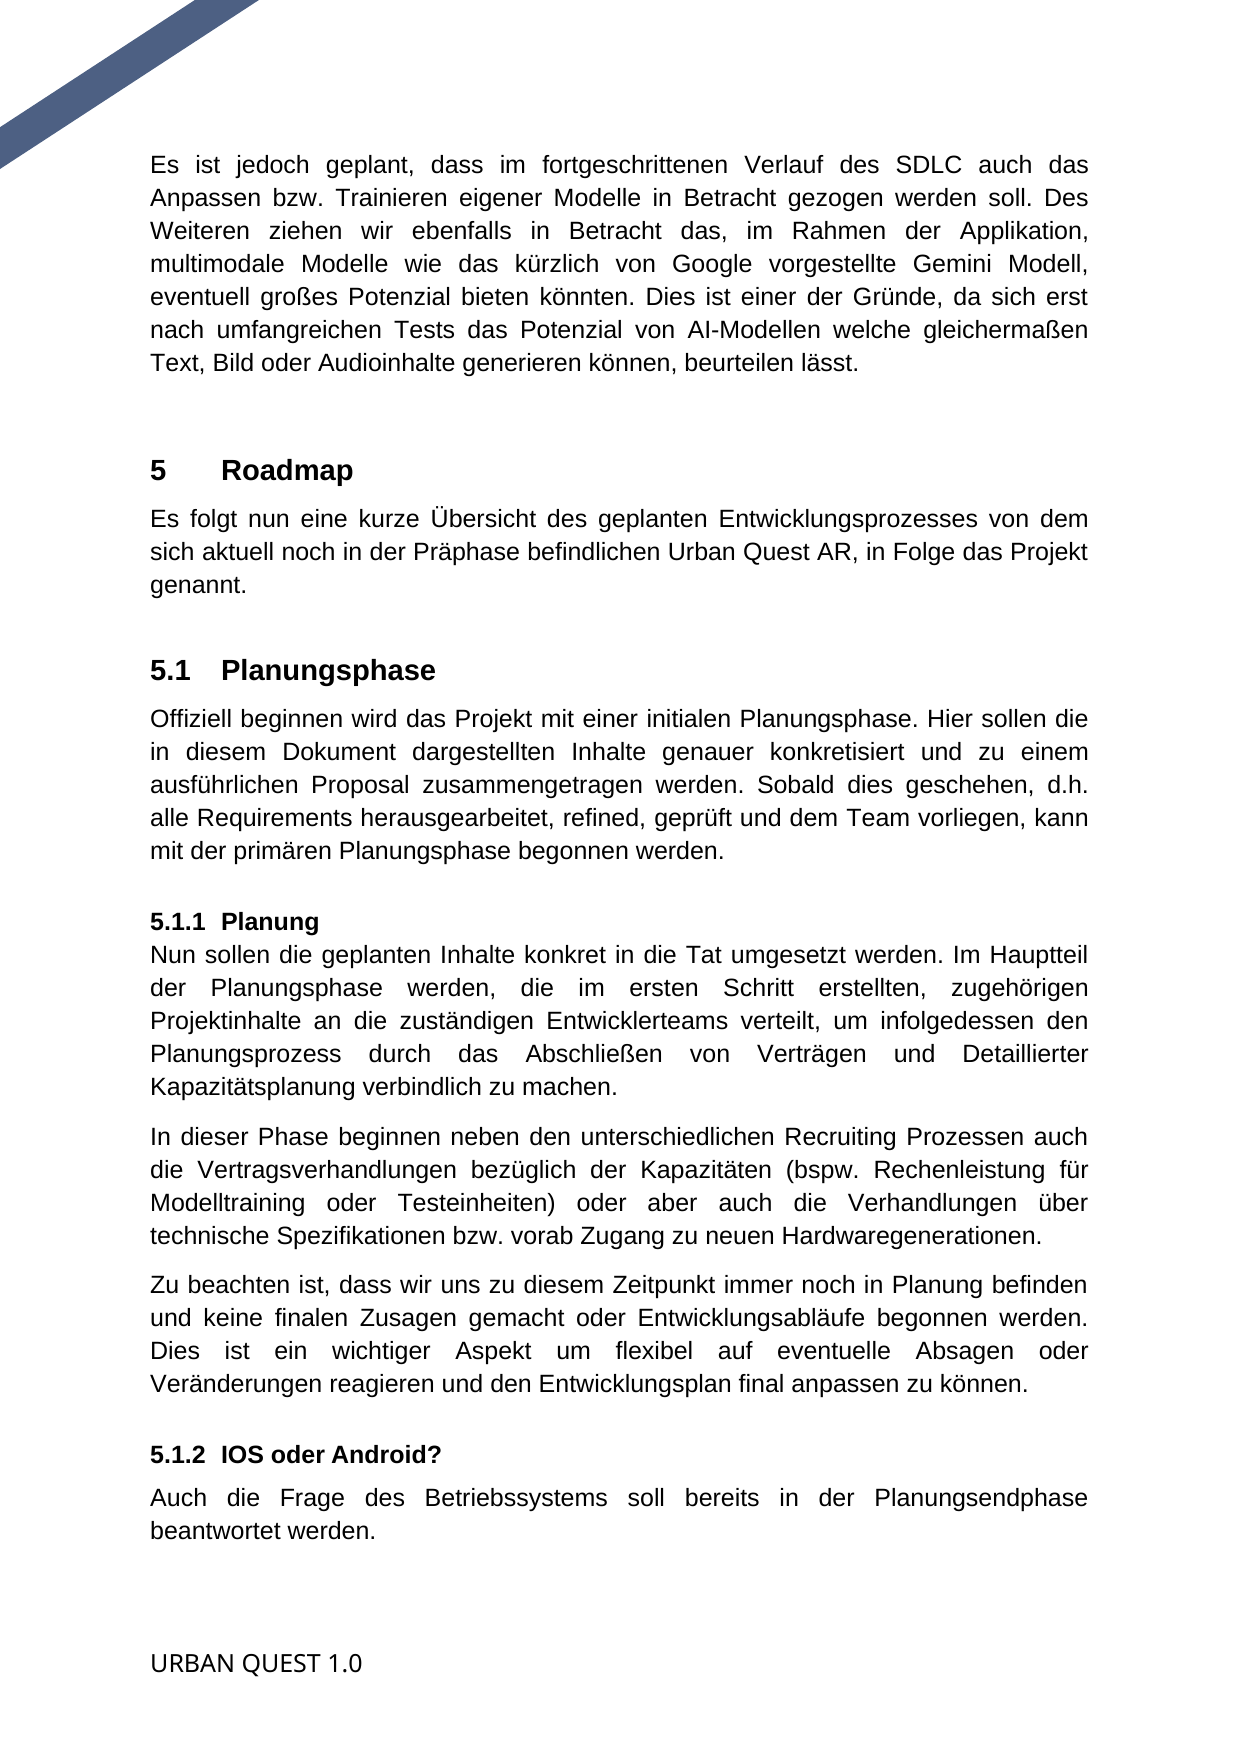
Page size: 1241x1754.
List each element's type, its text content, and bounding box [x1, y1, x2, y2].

text Es folgt nun eine kurze Übersicht des geplanten Entwicklungsprozesses von dem sich aktuell noch in der Präphase befindlichen Urban Quest AR, in Folge das Projekt genannt. [150, 504, 1090, 599]
text Offiziell beginnen wird das Projekt mit einer initialen Planungsphase. Hier sollen die in diesem Dokument dargestellten Inhalte genauer konkretisiert und zu einem ausführlichen Proposal zusammengetragen werden. Sobald dies geschehen, d.h. alle Requirements herausgearbeitet, refined, geprüft und dem Team vorliegen, kann mit der primären Planungsphase begonnen werden. [150, 704, 1090, 865]
subtitle IOS oder Android? [150, 1440, 1090, 1469]
text Auch die Frage des Betriebssystems soll bereits in der Planungsendphase beantwortet werden. [150, 1483, 1090, 1545]
text Es ist jedoch geplant, dass im fortgeschrittenen Verlauf des SDLC auch das Anpassen bzw. Trainieren eigener Modelle in Betracht gezogen werden soll. Des Weiteren ziehen wir ebenfalls in Betracht das, im Rahmen der Applikation, multimodale Modelle wie das kürzlich von Google vorgestellte Gemini Modell, eventuell großes Potenzial bieten könnten. Dies ist einer der Gründe, da sich erst nach umfangreichen Tests das Potenzial von AI-Modellen welche gleichermaßen Text, Bild oder Audioinhalte generieren können, beurteilen lässt. [150, 150, 1090, 377]
subtitle Roadmap [150, 453, 1090, 487]
text Zu beachten ist, dass wir uns zu diesem Zeitpunkt immer noch in Planung befinden und keine finalen Zusagen gemacht oder Entwicklungsabläufe begonnen werden. Dies ist ein wichtiger Aspekt um flexibel auf eventuelle Absagen oder Veränderungen reagieren und den Entwicklungsplan final anpassen zu können. [150, 1270, 1090, 1398]
text Nun sollen die geplanten Inhalte konkret in die Tat umgesetzt werden. Im Hauptteil der Planungsphase werden, die im ersten Schritt erstellten, zugehörigen Projektinhalte an die zuständigen Entwicklerteams verteilt, um infolgedessen den Planungsprozess durch das Abschließen von Verträgen und Detaillierter Kapazitätsplanung verbindlich zu machen. [150, 940, 1090, 1101]
text In dieser Phase beginnen neben den unterschiedlichen Recruiting Prozessen auch die Vertragsverhandlungen bezüglich der Kapazitäten (bspw. Rechenleistung für Modelltraining oder Testeinheiten) oder aber auch die Verhandlungen über technische Spezifikationen bzw. vorab Zugang zu neuen Hardwaregenerationen. [150, 1122, 1090, 1249]
subtitle Planungsphase [150, 653, 1090, 687]
subtitle Planung [150, 907, 1090, 936]
